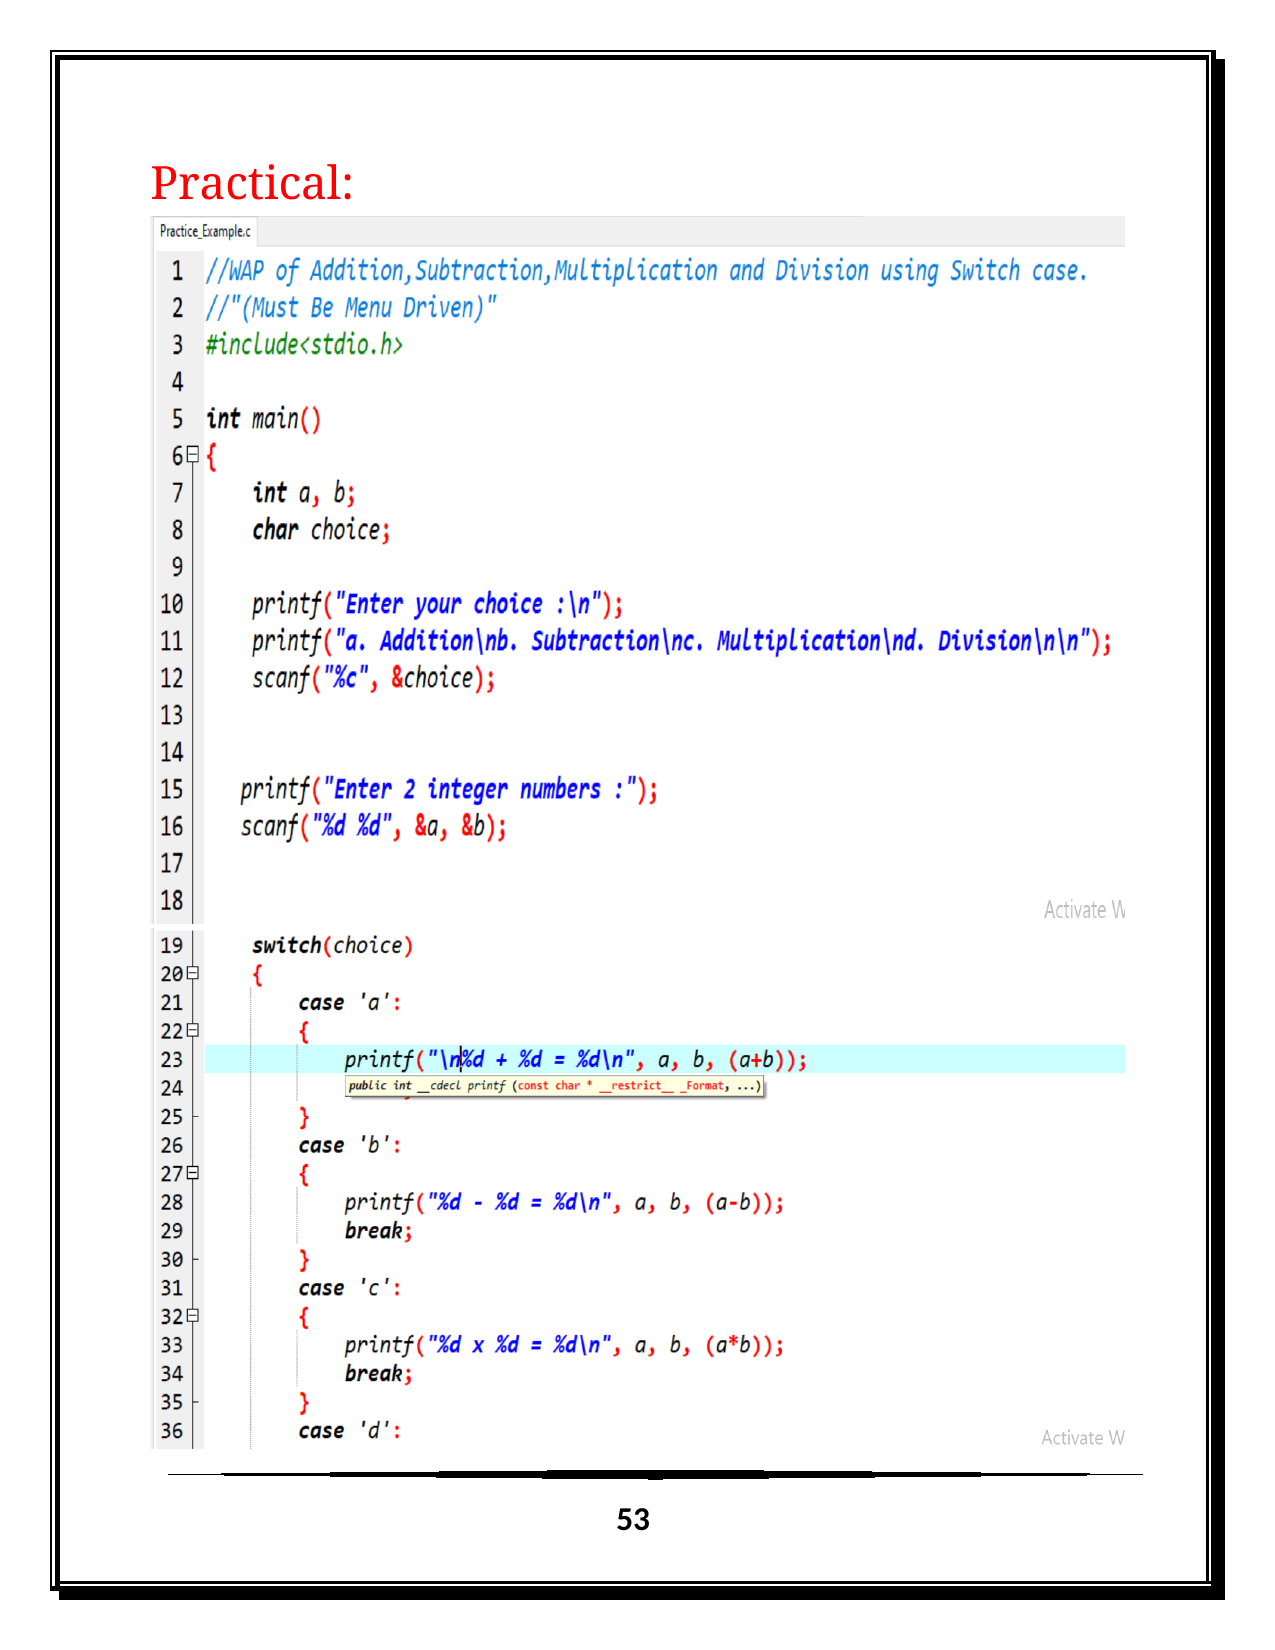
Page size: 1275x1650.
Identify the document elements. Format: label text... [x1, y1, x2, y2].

picture [150, 216, 1125, 924]
text Practical: [150, 150, 1116, 216]
picture [150, 928, 1125, 1449]
